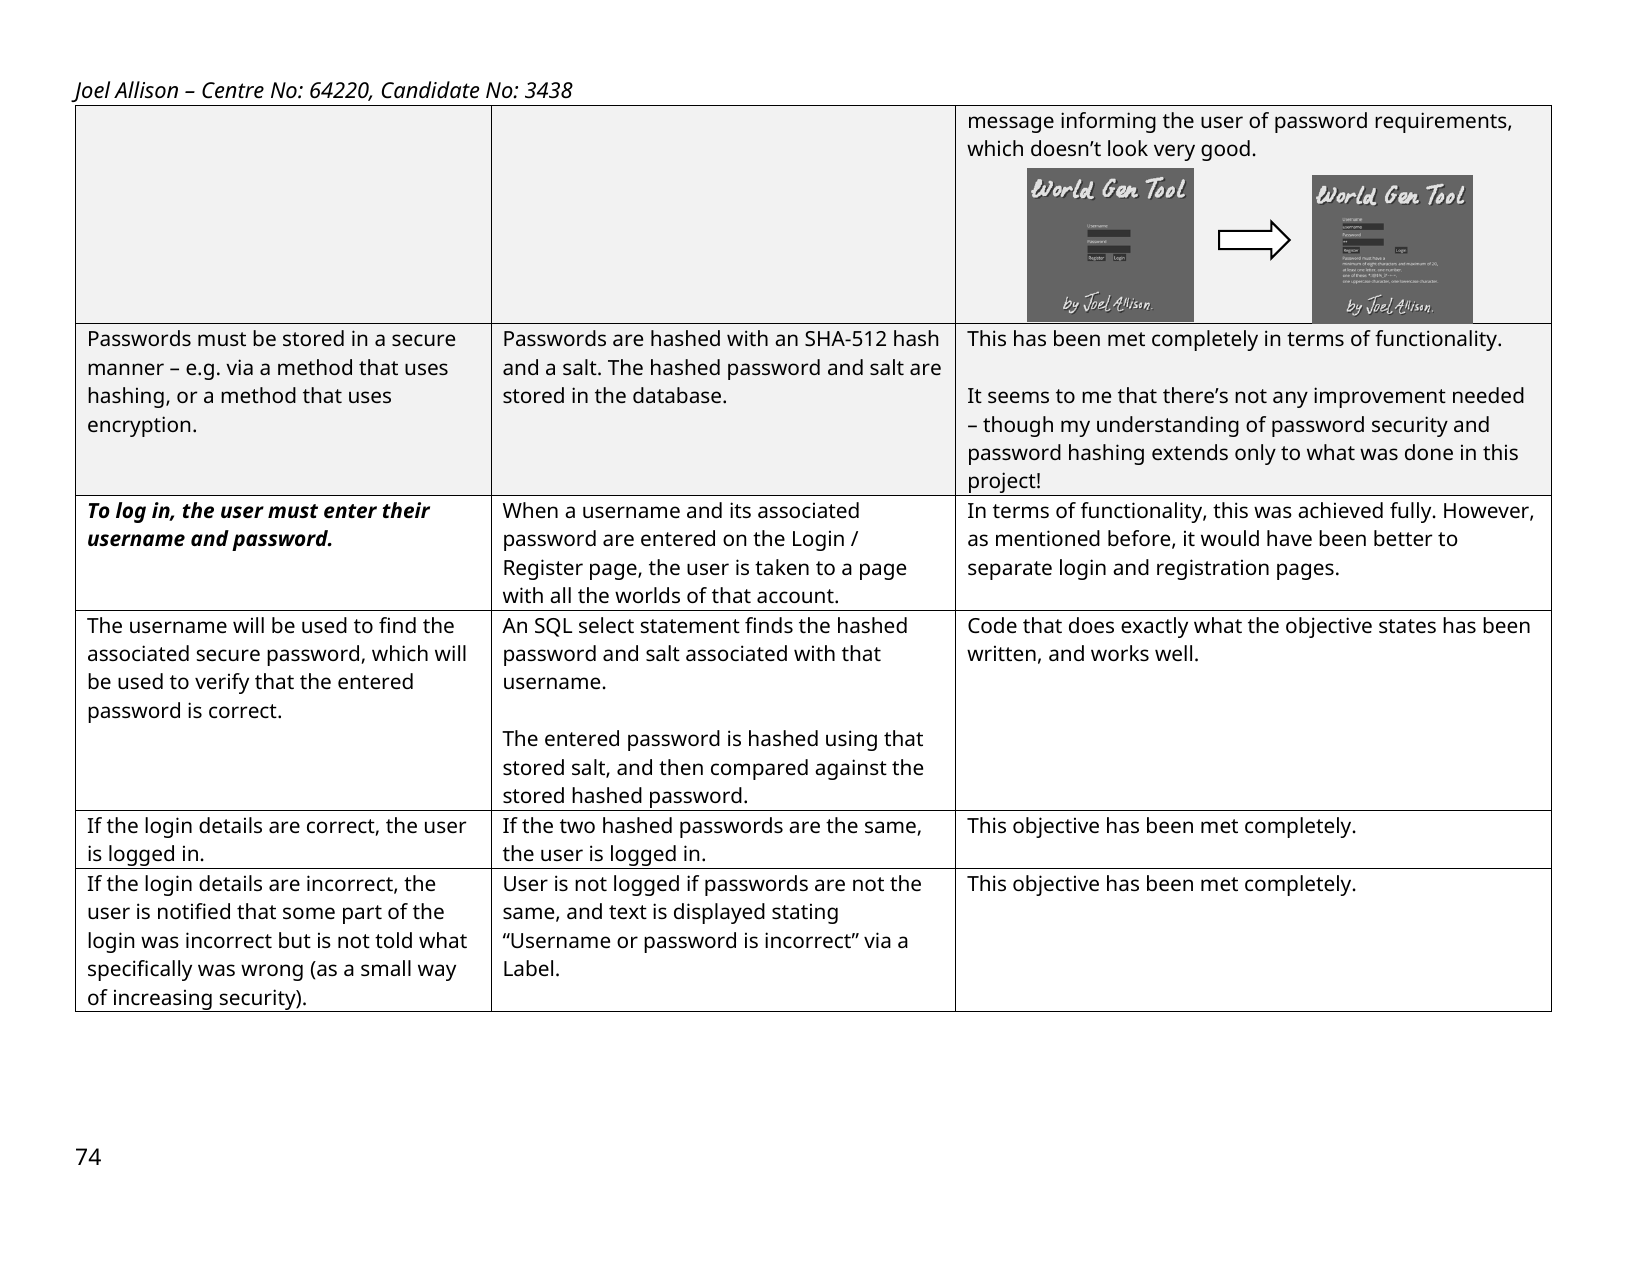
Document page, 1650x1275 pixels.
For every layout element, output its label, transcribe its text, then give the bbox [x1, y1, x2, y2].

table_cell Passwords are hashed with an SHA-512 hash and a salt. The hashed password and salt are stored in the database. [492, 324, 955, 495]
table_cell To log in, the user must enter their username and password. [76, 496, 491, 610]
table_cell This has been met completely in terms of functionality. It seems to me that there’s not any improvement needed – though my understanding of password security and password hashing extends only to what was done in this project! [956, 324, 1551, 495]
table_cell The username will be used to find the associated secure password, which will be used to verify that the entered password is correct. [76, 611, 491, 810]
picture [1027, 168, 1194, 322]
table_cell This objective has been met completely. [956, 869, 1551, 1011]
table_cell If the login details are incorrect, the user is notified that some part of the login was incorrect but is not told what specifically was wrong (as a small way of increasing security). [76, 869, 491, 1011]
table_cell An SQL select statement finds the hashed password and salt associated with that username. The entered password is hashed using that stored salt, and then compared against the stored hashed password. [492, 611, 955, 810]
table_cell If the two hashed passwords are the same, the user is logged in. [492, 811, 955, 868]
table_cell When a username and its associated password are entered on the Login / Register page, the user is taken to a page with all the worlds of that account. [492, 496, 955, 610]
table_cell Code that does exactly what the objective states has been written, and works well. [956, 611, 1551, 810]
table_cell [76, 106, 491, 323]
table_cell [492, 106, 955, 323]
picture [1312, 175, 1473, 324]
table_cell Passwords must be stored in a secure manner – e.g. via a method that uses hashing, or a method that uses encryption. [76, 324, 491, 495]
table_cell If the login details are correct, the user is logged in. [76, 811, 491, 868]
table_cell User is not logged if passwords are not the same, and text is displayed stating “Username or password is incorrect” via a Label. [492, 869, 955, 1011]
table_cell This objective has been met completely. [956, 811, 1551, 868]
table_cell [956, 106, 1551, 323]
table_cell In terms of functionality, this was achieved fully. However, as mentioned before, it would have been better to separate login and registration pages. [956, 496, 1551, 610]
